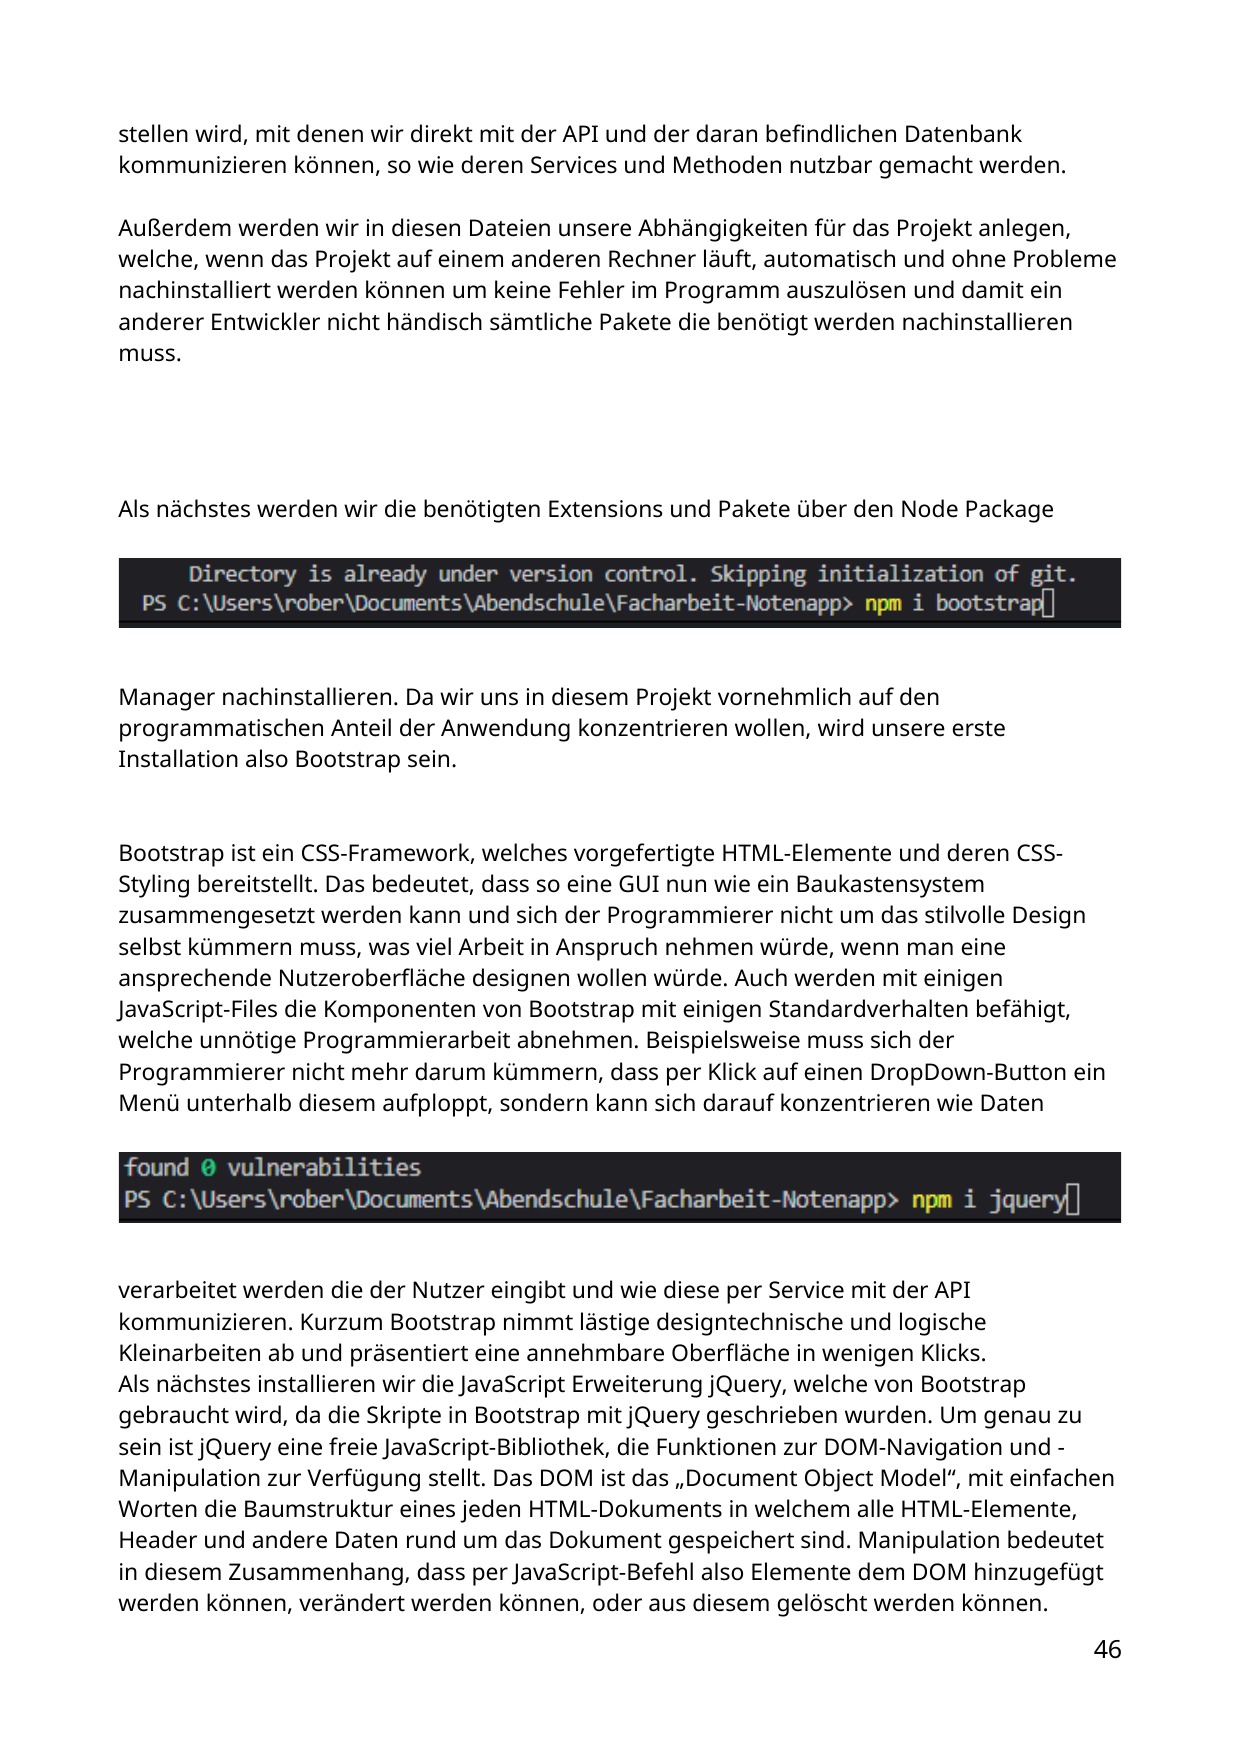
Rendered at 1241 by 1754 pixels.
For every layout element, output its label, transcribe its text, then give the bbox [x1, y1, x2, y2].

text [118, 1368, 1122, 1618]
text Bootstrap ist ein CSS-Framework, welches vorgefertigte HTML-Elemente und deren CSS-Styling bereitstellt. Das bedeutet, dass so eine GUI nun wie ein Baukastensystem zusammengesetzt werden kann und sich der Programmierer nicht um das stilvolle Design selbst kümmern muss, was viel Arbeit in Anspruch nehmen würde, wenn man eine ansprechende Nutzeroberfläche designen wollen würde. Auch werden mit einigen JavaScript-Files die Komponenten von Bootstrap mit einigen Standardverhalten befähigt, welche unnötige Programmierarbeit abnehmen. Beispielsweise muss sich der Programmierer nicht mehr darum kümmern, dass per Klick auf einen DropDown-Button ein Menü unterhalb diesem aufploppt, sondern kann sich darauf konzentrieren wie Daten verarbeitet werden die der Nutzer eingibt und wie diese per Service mit der API kommunizieren. Kurzum Bootstrap nimmt lästige designtechnische und logische Kleinarbeiten ab und präsentiert eine annehmbare Oberfläche in wenigen Klicks. [118, 837, 1122, 1152]
text Als nächstes werden wir die benötigten Extensions und Pakete über den Node Package Manager nachinstallieren. Da wir uns in diesem Projekt vornehmlich auf den programmatischen Anteil der Anwendung konzentrieren wollen, wird unsere erste Installation also Bootstrap sein. [118, 628, 1122, 774]
text Als nächstes werden wir die benötigten Extensions und Pakete über den Node Package Manager nachinstallieren. Da wir uns in diesem Projekt vornehmlich auf den programmatischen Anteil der Anwendung konzentrieren wollen, wird unsere erste Installation also Bootstrap sein. [118, 493, 1122, 558]
picture [117, 1152, 1122, 1223]
text Außerdem werden wir in diesen Dateien unsere Abhängigkeiten für das Projekt anlegen, welche, wenn das Projekt auf einem anderen Rechner läuft, automatisch und ohne Probleme nachinstalliert werden können um keine Fehler im Programm auszulösen und damit ein anderer Entwickler nicht händisch sämtliche Pakete die benötigt werden nachinstallieren muss. [118, 212, 1122, 368]
picture [117, 558, 1122, 628]
text Bootstrap ist ein CSS-Framework, welches vorgefertigte HTML-Elemente und deren CSS-Styling bereitstellt. Das bedeutet, dass so eine GUI nun wie ein Baukastensystem zusammengesetzt werden kann und sich der Programmierer nicht um das stilvolle Design selbst kümmern muss, was viel Arbeit in Anspruch nehmen würde, wenn man eine ansprechende Nutzeroberfläche designen wollen würde. Auch werden mit einigen JavaScript-Files die Komponenten von Bootstrap mit einigen Standardverhalten befähigt, welche unnötige Programmierarbeit abnehmen. Beispielsweise muss sich der Programmierer nicht mehr darum kümmern, dass per Klick auf einen DropDown-Button ein Menü unterhalb diesem aufploppt, sondern kann sich darauf konzentrieren wie Daten verarbeitet werden die der Nutzer eingibt und wie diese per Service mit der API kommunizieren. Kurzum Bootstrap nimmt lästige designtechnische und logische Kleinarbeiten ab und präsentiert eine annehmbare Oberfläche in wenigen Klicks. [118, 1223, 1122, 1368]
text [118, 118, 1122, 181]
